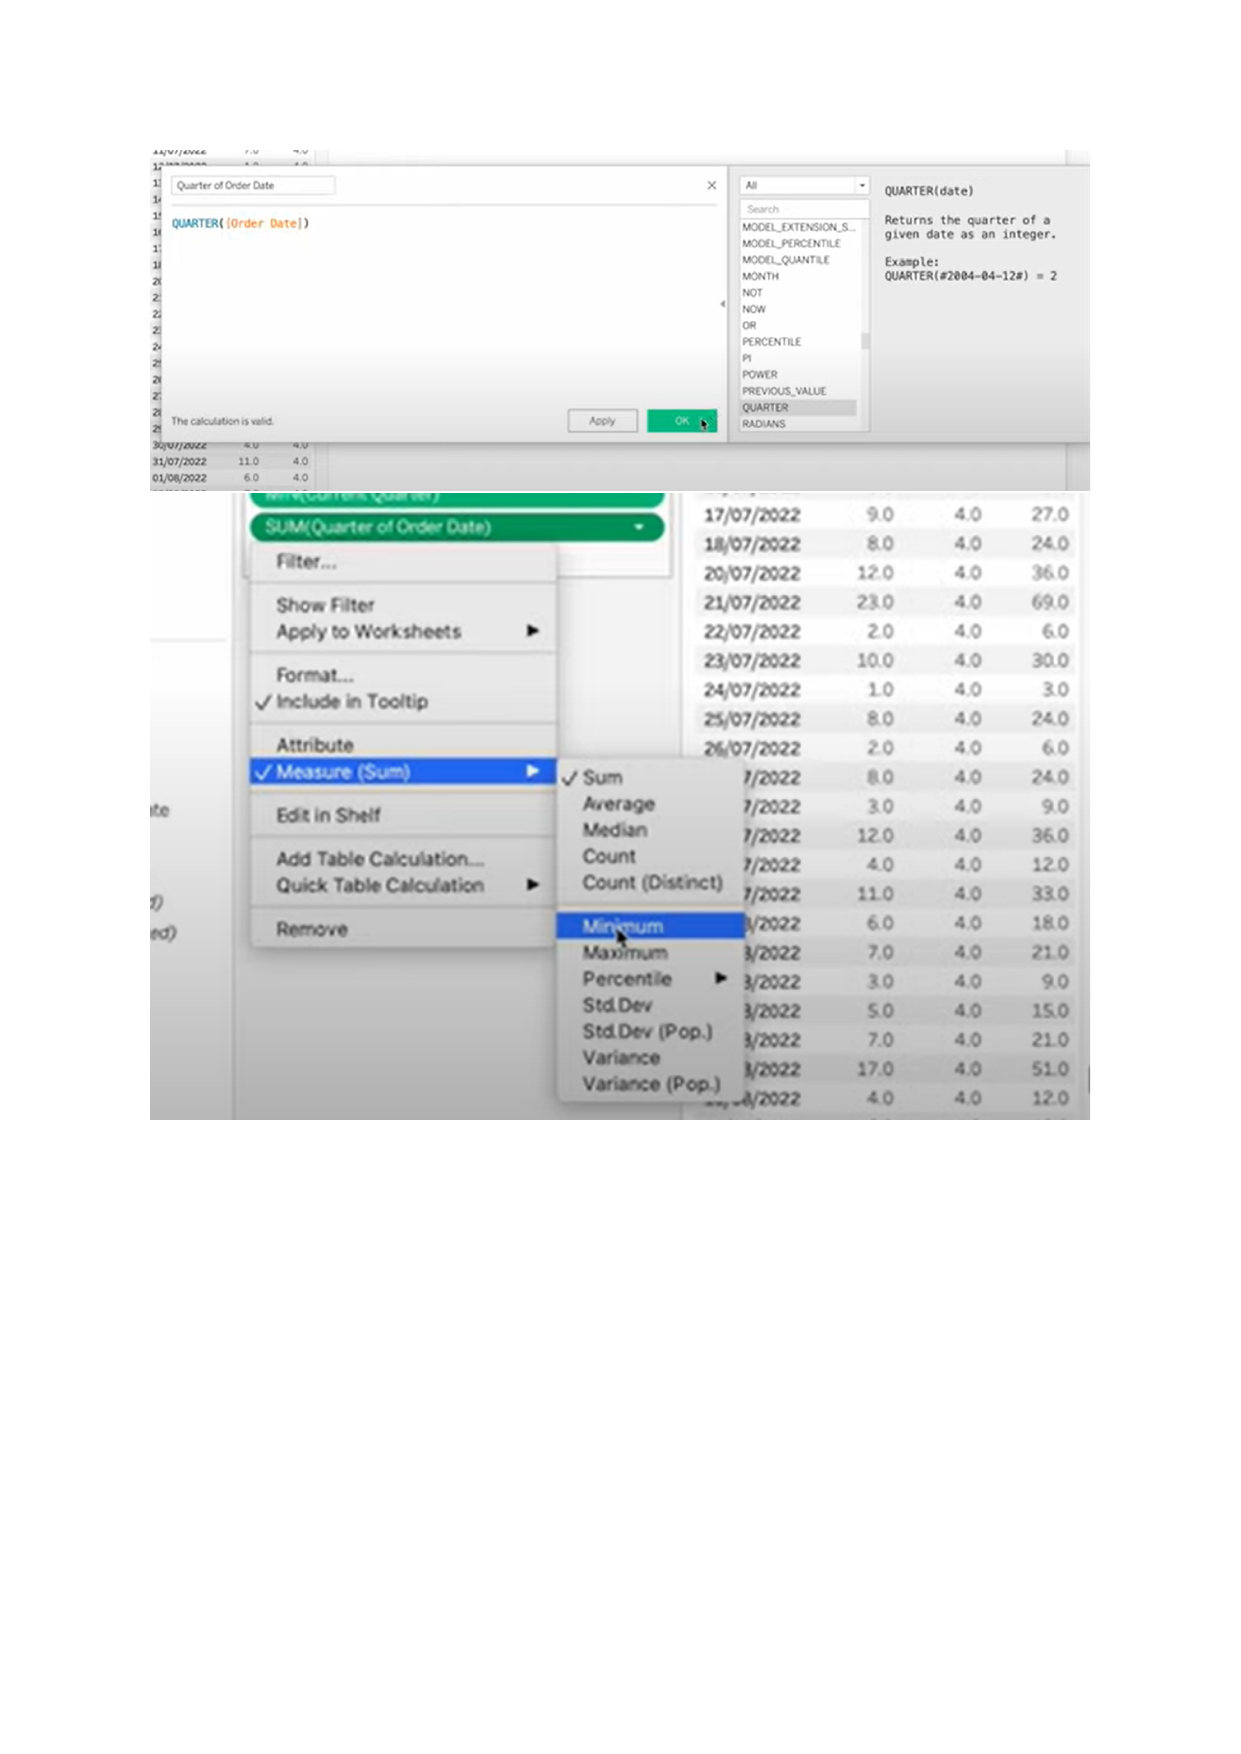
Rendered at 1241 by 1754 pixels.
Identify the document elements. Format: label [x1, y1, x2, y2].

picture [150, 150, 1091, 491]
picture [150, 493, 1091, 1120]
